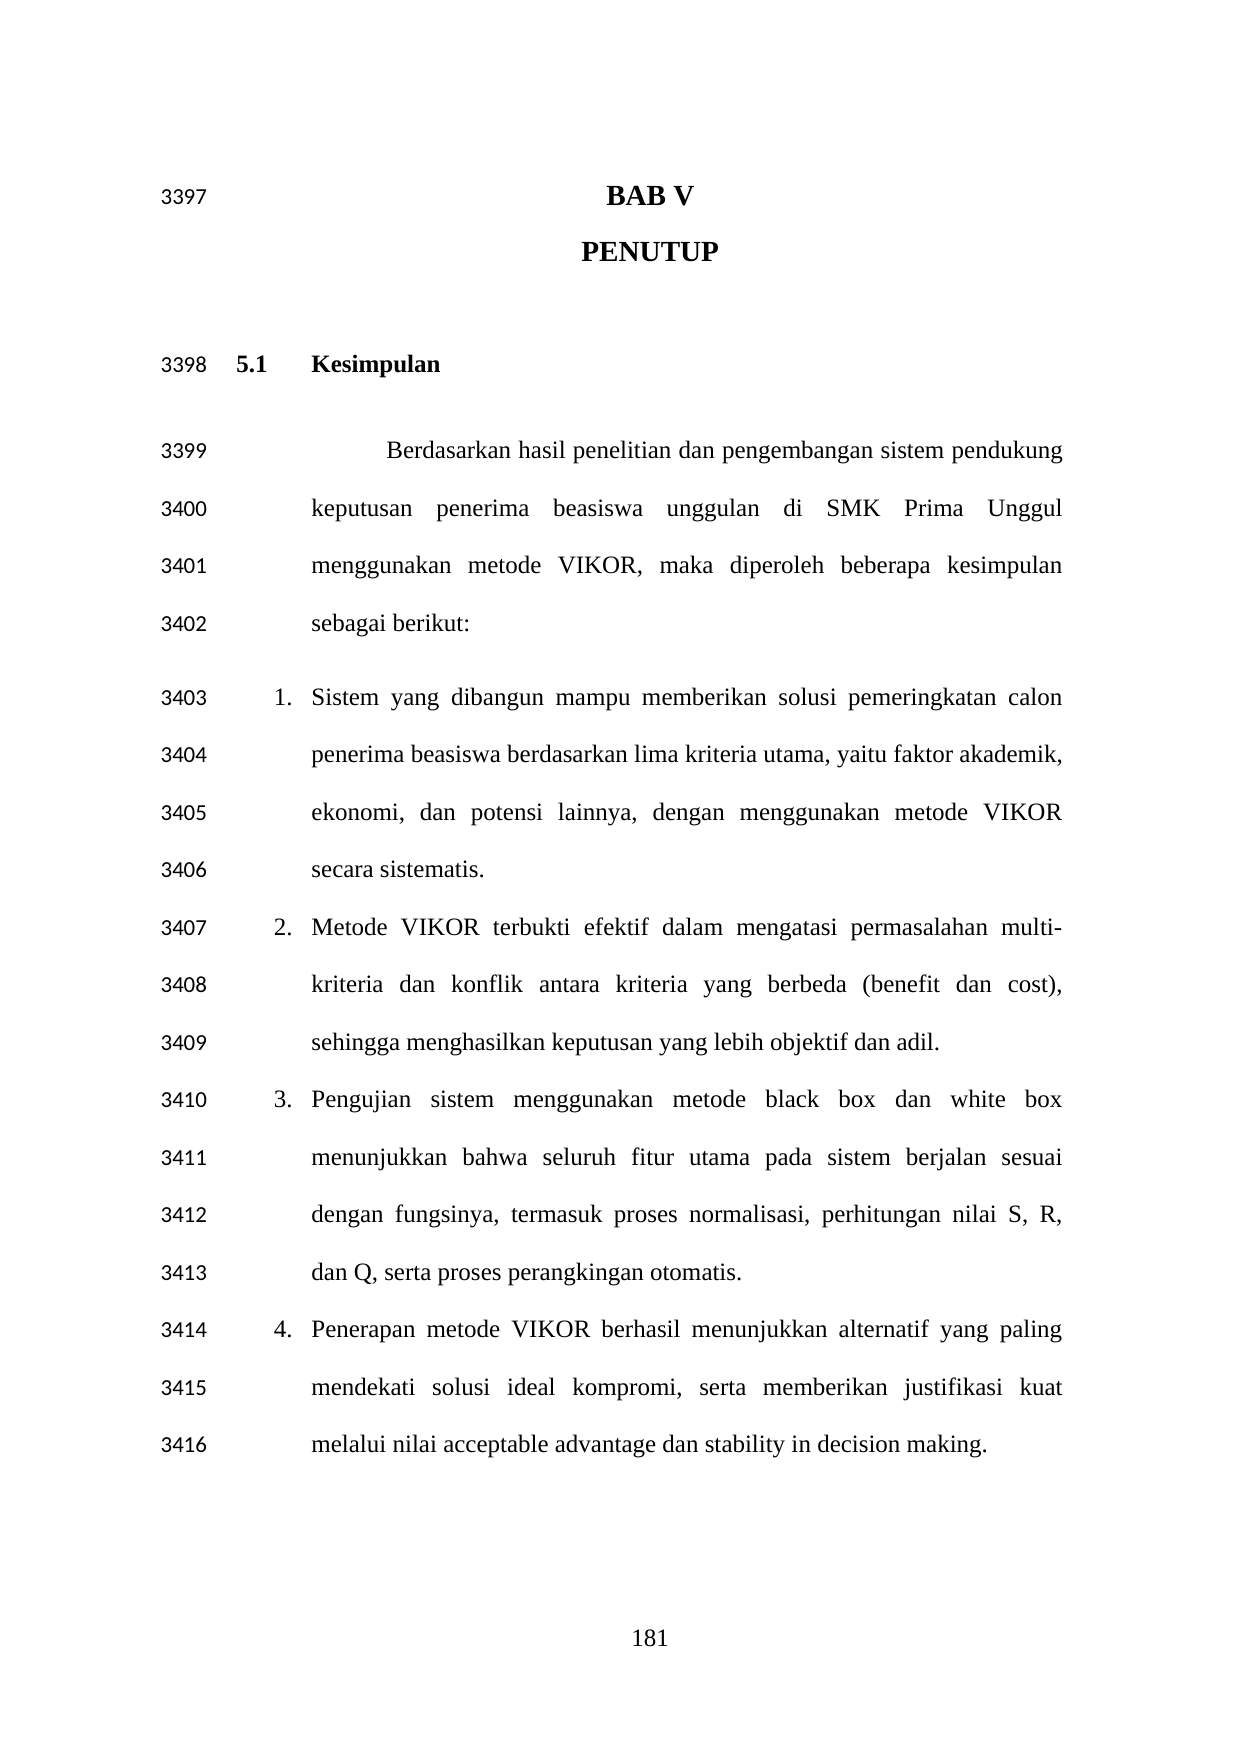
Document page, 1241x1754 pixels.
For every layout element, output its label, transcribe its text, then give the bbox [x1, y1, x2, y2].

list Metode VIKOR terbukti efektif dalam mengatasi permasalahan multi-kriteria dan konflik antara kriteria yang berbeda (benefit dan cost), sehingga menghasilkan keputusan yang lebih objektif dan adil. [274, 912, 1063, 1056]
subtitle BAB V [236, 177, 1063, 211]
subtitle 5.1 Kesimpulan [236, 349, 1063, 378]
list Penerapan metode VIKOR berhasil menunjukkan alternatif yang paling mendekati solusi ideal kompromi, serta memberikan justifikasi kuat melalui nilai acceptable advantage dan stability in decision making. [274, 1314, 1063, 1458]
list Sistem yang dibangun mampu memberikan solusi pemeringkatan calon penerima beasiswa berdasarkan lima kriteria utama, yaitu faktor akademik, ekonomi, dan potensi lainnya, dengan menggunakan metode VIKOR secara sistematis. [274, 682, 1063, 883]
text Berdasarkan hasil penelitian dan pengembangan sistem pendukung keputusan penerima beasiswa unggulan di SMK Prima Unggul menggunakan metode VIKOR, maka diperoleh beberapa kesimpulan sebagai berikut: [311, 435, 1063, 636]
list Pengujian sistem menggunakan metode black box dan white box menunjukkan bahwa seluruh fitur utama pada sistem berjalan sesuai dengan fungsinya, termasuk proses normalisasi, perhitungan nilai S, R, dan Q, serta proses perangkingan otomatis. [274, 1084, 1063, 1286]
